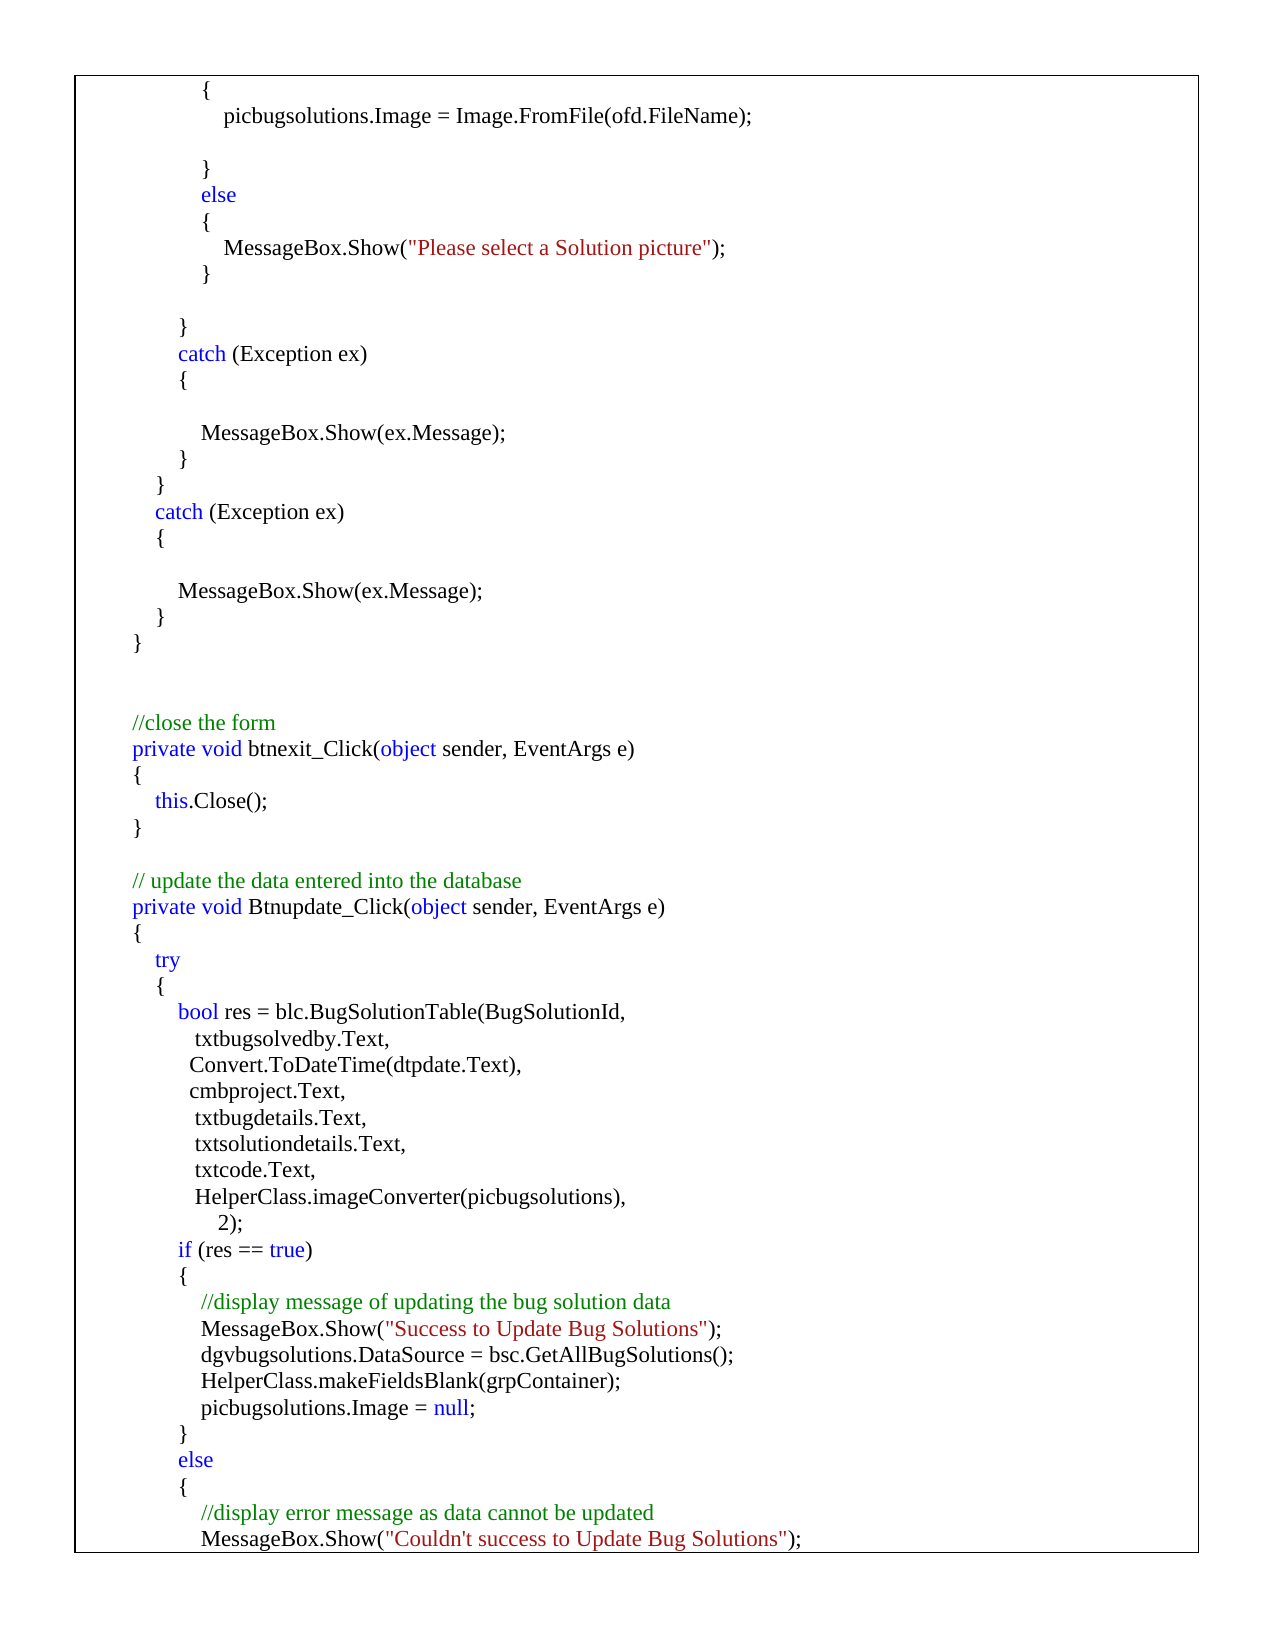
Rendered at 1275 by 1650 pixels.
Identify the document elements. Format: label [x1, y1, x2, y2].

table_header [76, 76, 1198, 1552]
